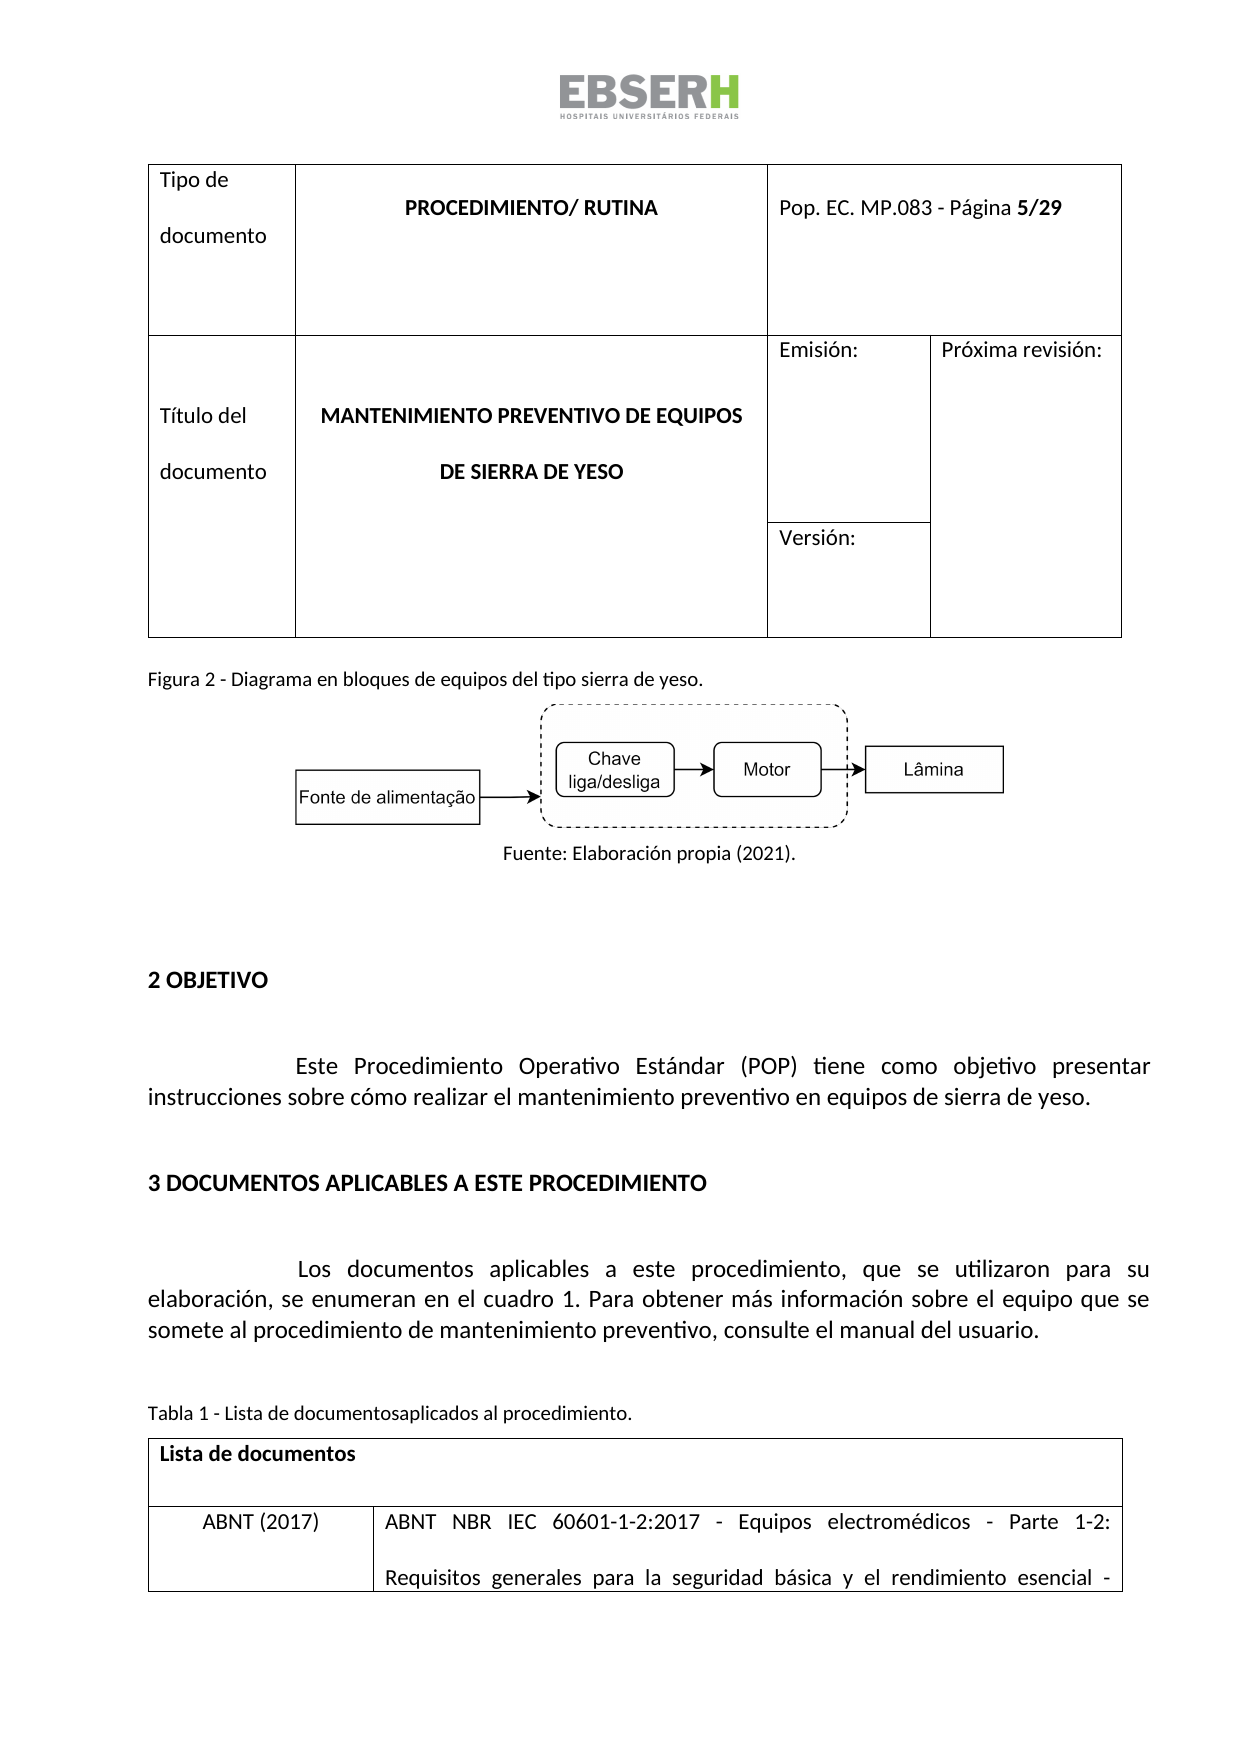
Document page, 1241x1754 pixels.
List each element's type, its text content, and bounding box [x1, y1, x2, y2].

subtitle 3 DOCUMENTOS APLICABLES A ESTE PROCEDIMIENTO [148, 1167, 1152, 1198]
table_cell ABNT (2017) [149, 1507, 373, 1591]
text Los documentos aplicables a este procedimiento, que se utilizaron para su elaboración, se enumeran en el cuadro 1. Para obtener más información sobre el equipo que se somete al procedimiento de mantenimiento preventivo, consulte el manual del usuario. [148, 1253, 1152, 1345]
text Figura 2 - Diagrama en bloques de equipos del tipo sierra de yeso. [148, 666, 1152, 692]
text Fuente: Elaboración propia (2021). [148, 841, 1152, 866]
text Este Procedimiento Operativo Estándar (POP) tiene como objetivo presentar instrucciones sobre cómo realizar el mantenimiento preventivo en equipos de sierra de yeso. [148, 1051, 1152, 1112]
subtitle 2 OBJETIVO [148, 964, 1152, 995]
table_cell ABNT NBR IEC 60601-1-2:2017 - Equipos electromédicos - Parte 1-2: Requisitos generales para la seguridad básica y el rendimiento esencial - Norma colateral: Perturbaciones electromagnéticas - Requisitos y pruebas. [374, 1507, 1122, 1591]
picture [295, 704, 1004, 828]
table_header Lista de documentos [149, 1439, 1122, 1506]
text Tabla 1 - Lista de documentosaplicados al procedimiento. [148, 1400, 1152, 1426]
picture [558, 73, 741, 119]
